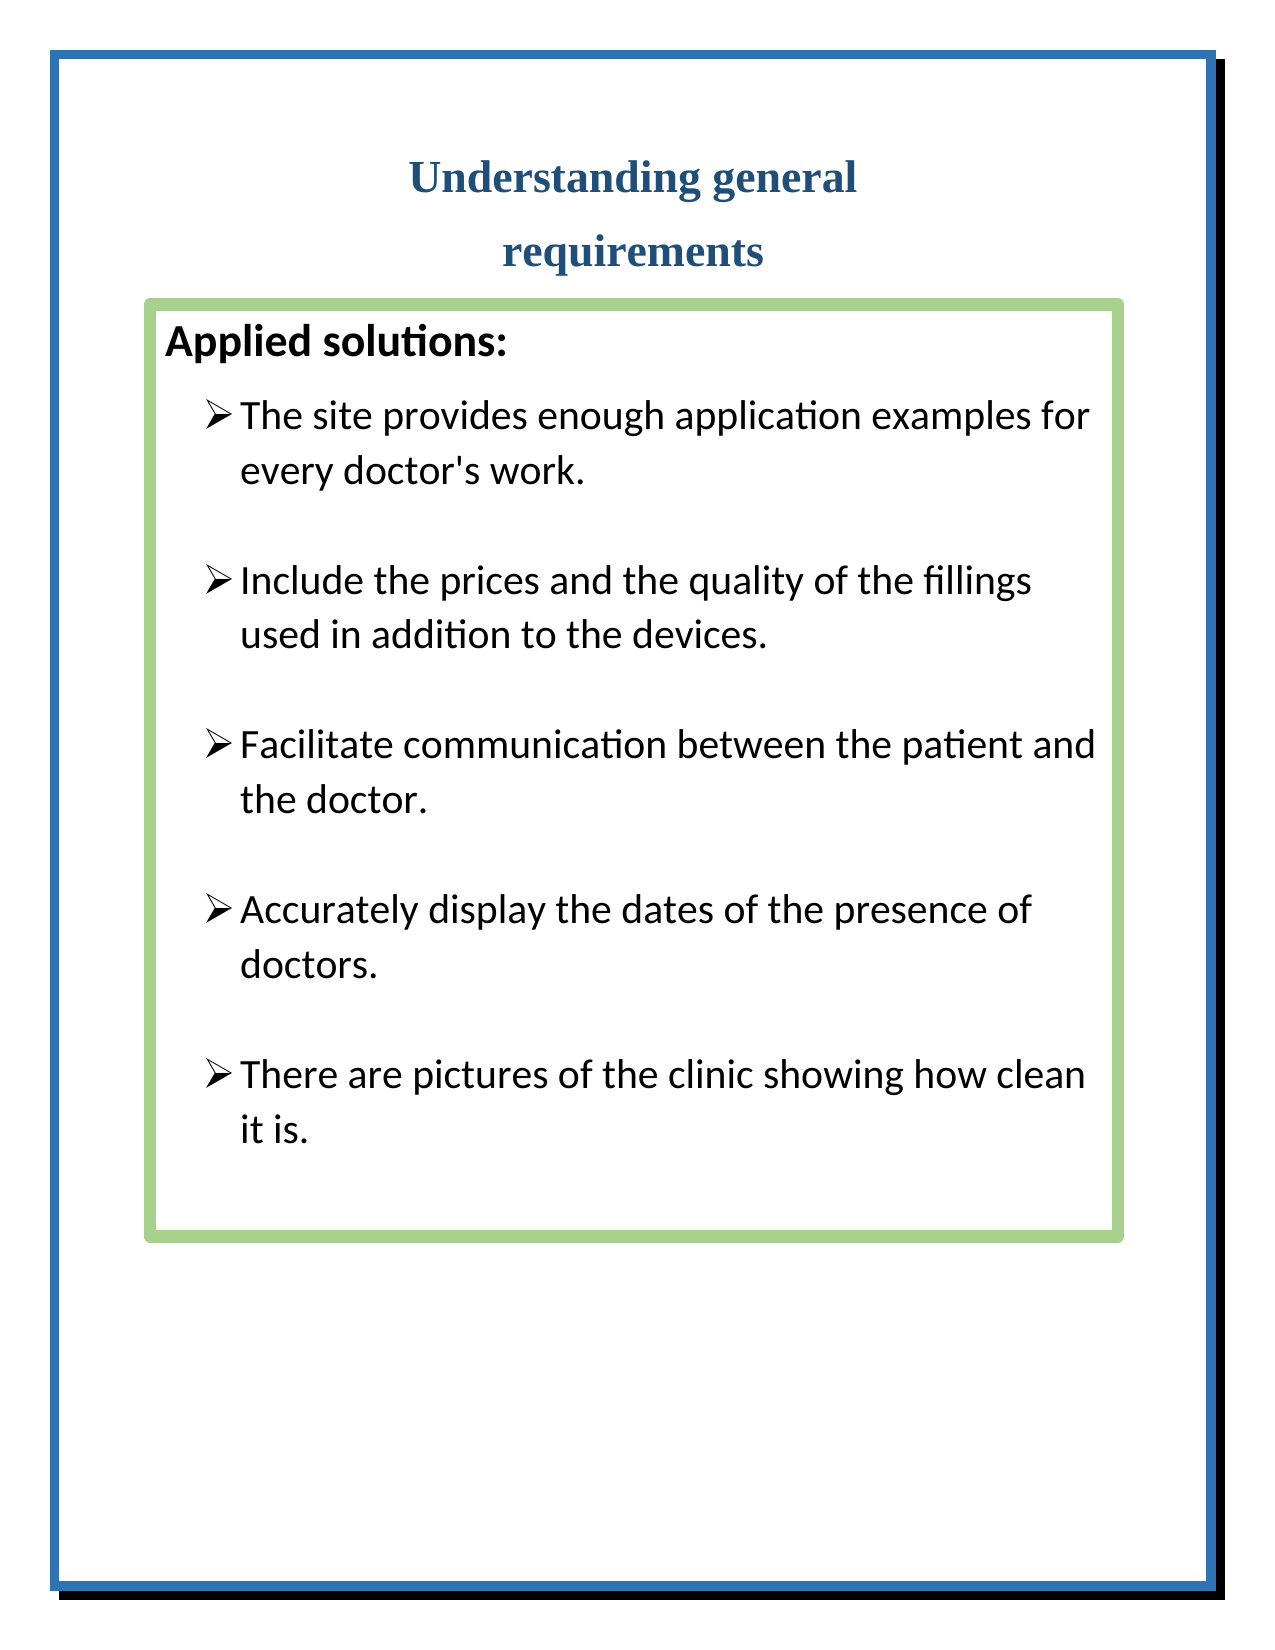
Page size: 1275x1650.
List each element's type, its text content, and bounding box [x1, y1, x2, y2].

text requirements [150, 223, 1116, 276]
text Understanding general [150, 150, 1116, 203]
